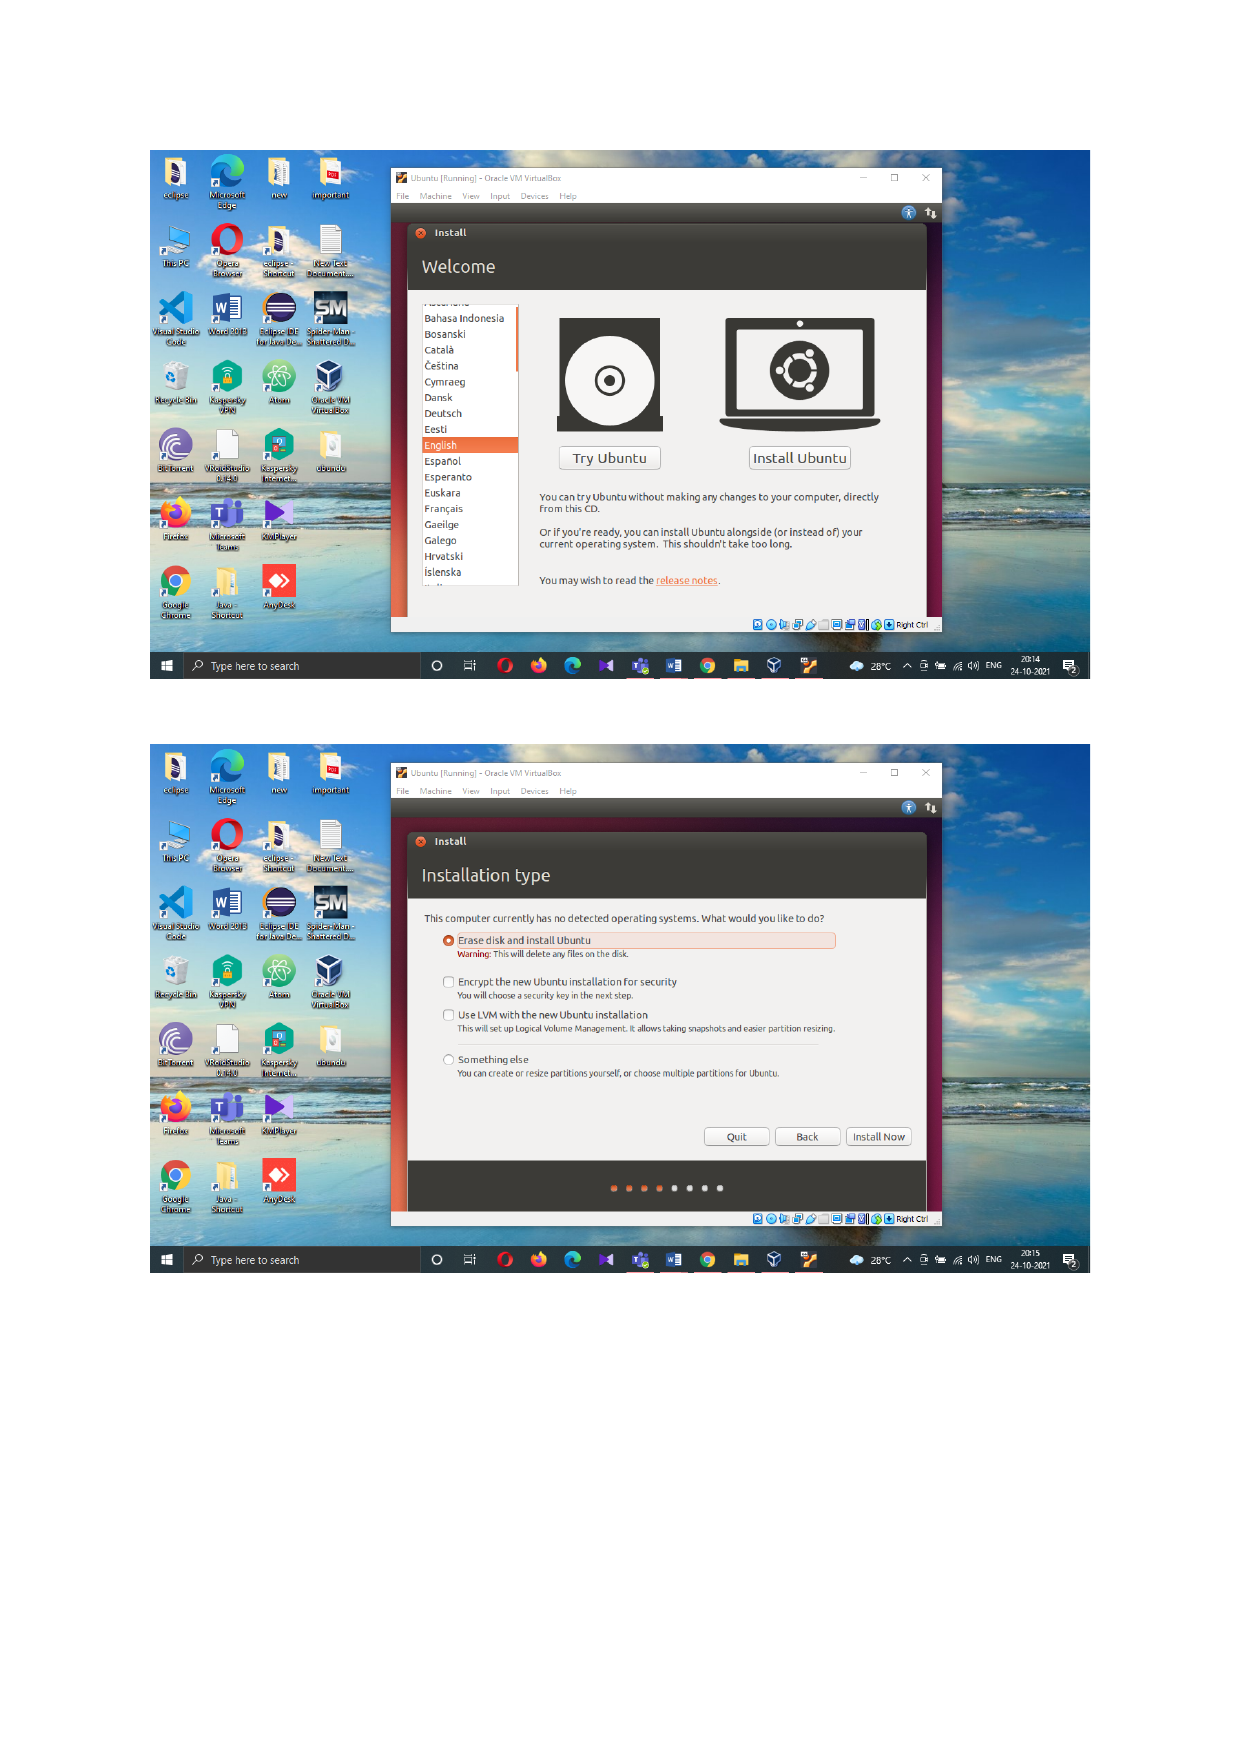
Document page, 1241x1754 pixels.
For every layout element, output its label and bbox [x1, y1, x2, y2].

picture [150, 150, 1091, 679]
picture [150, 744, 1091, 1273]
